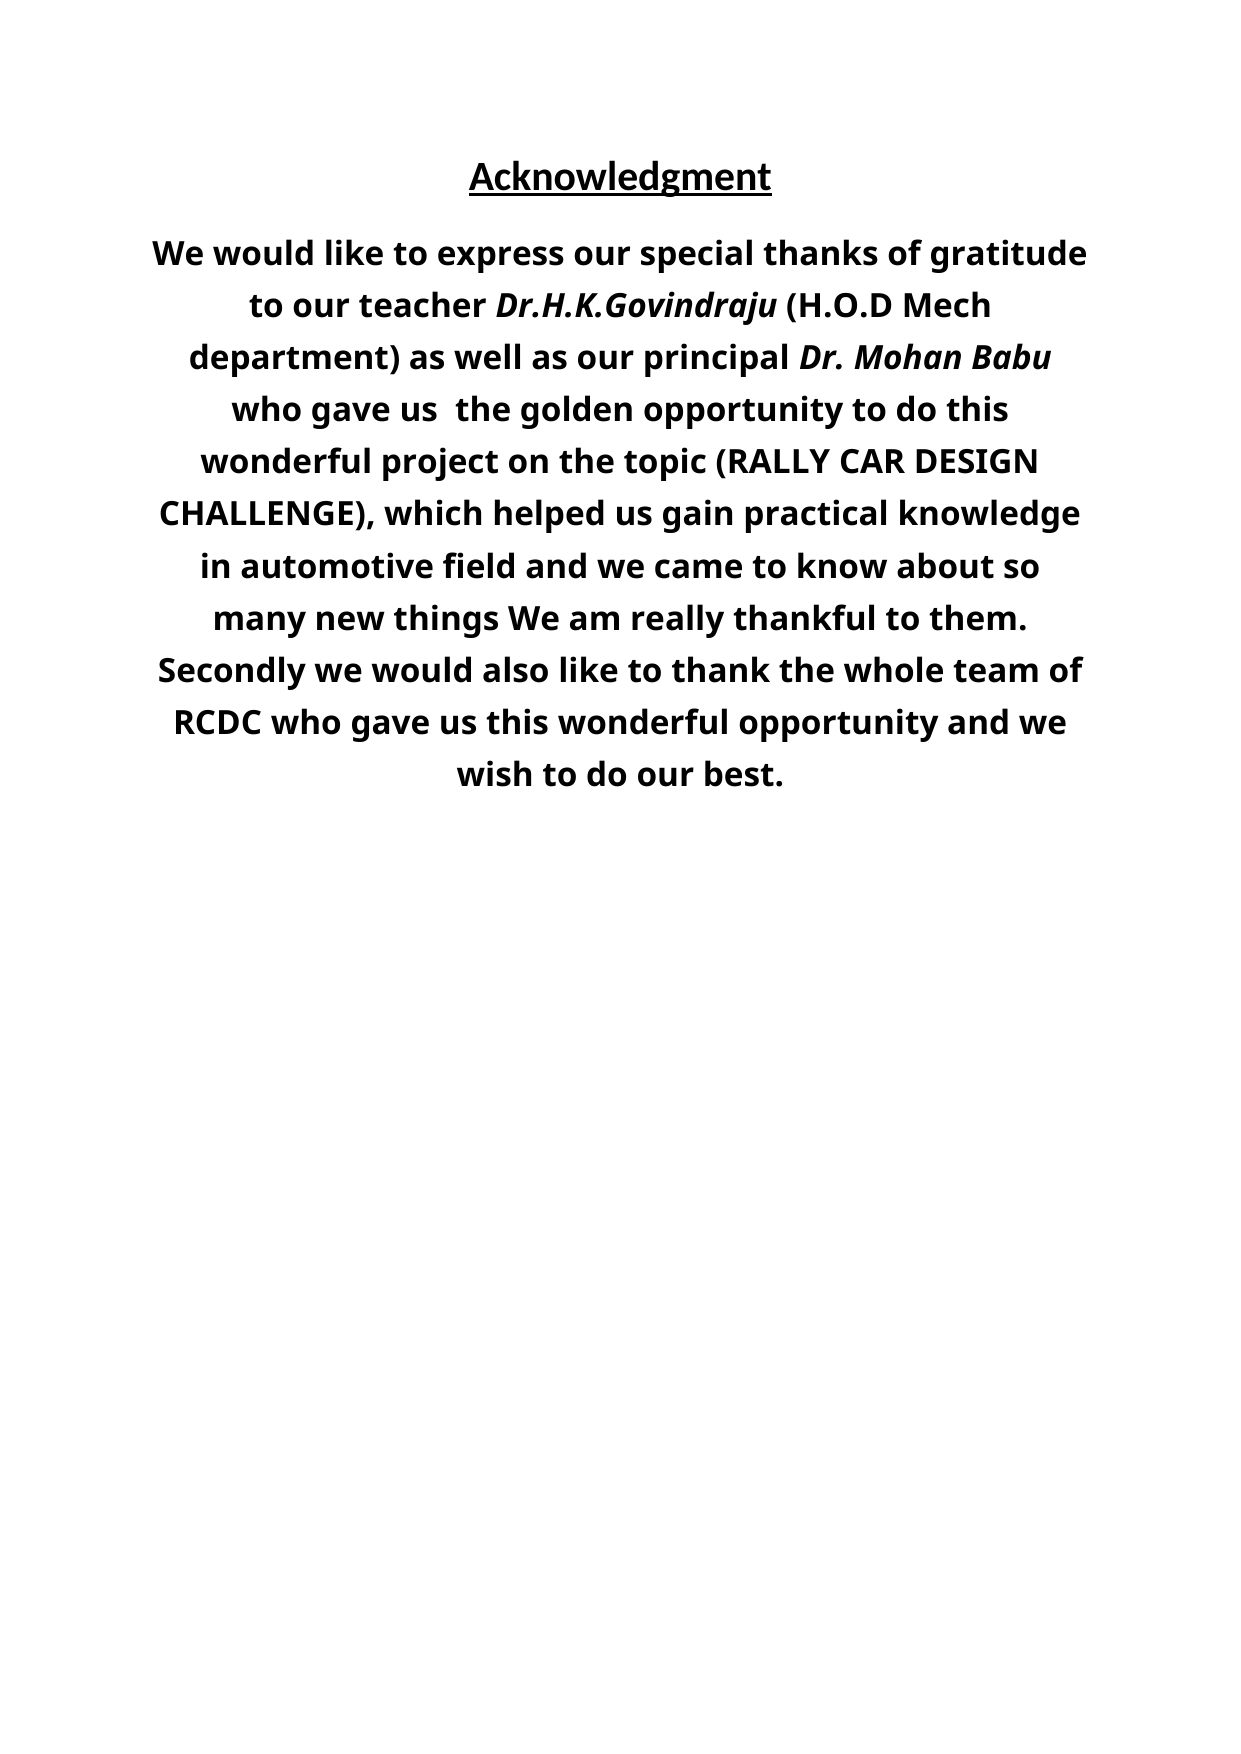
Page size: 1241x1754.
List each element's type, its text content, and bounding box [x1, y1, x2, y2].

text Acknowledgment [150, 150, 1090, 201]
text We would like to express our special thanks of gratitude to our teacher Dr.H.K.Govindraju (H.O.D Mech department) as well as our principal Dr. Mohan Babu who gave us the golden opportunity to do this wonderful project on the topic (RALLY CAR DESIGN CHALLENGE), which helped us gain practical knowledge in automotive field and we came to know about so many new things We am really thankful to them. Secondly we would also like to thank the whole team of RCDC who gave us this wonderful opportunity and we wish to do our best. [150, 229, 1090, 797]
